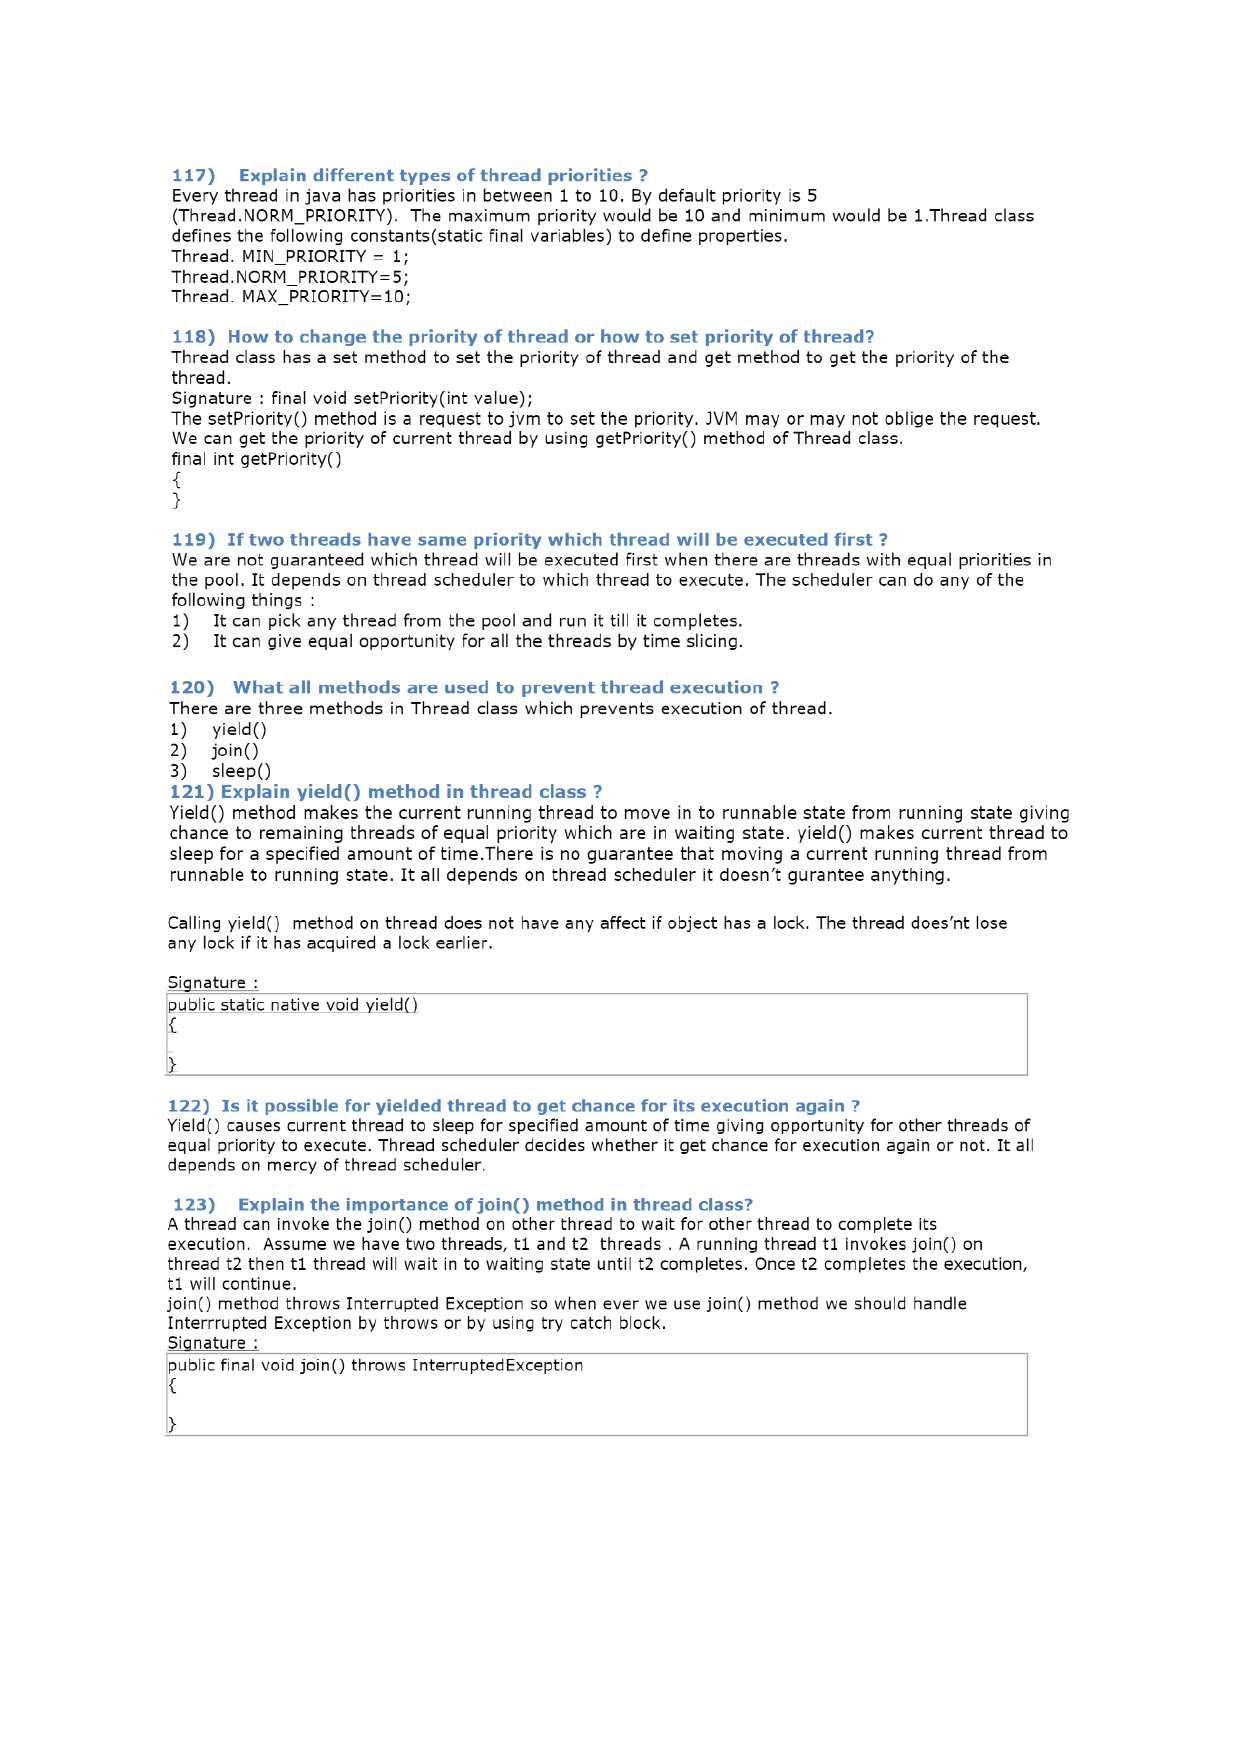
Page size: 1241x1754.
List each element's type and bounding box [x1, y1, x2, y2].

picture [150, 893, 1091, 1439]
picture [150, 150, 1091, 661]
picture [150, 663, 1091, 892]
